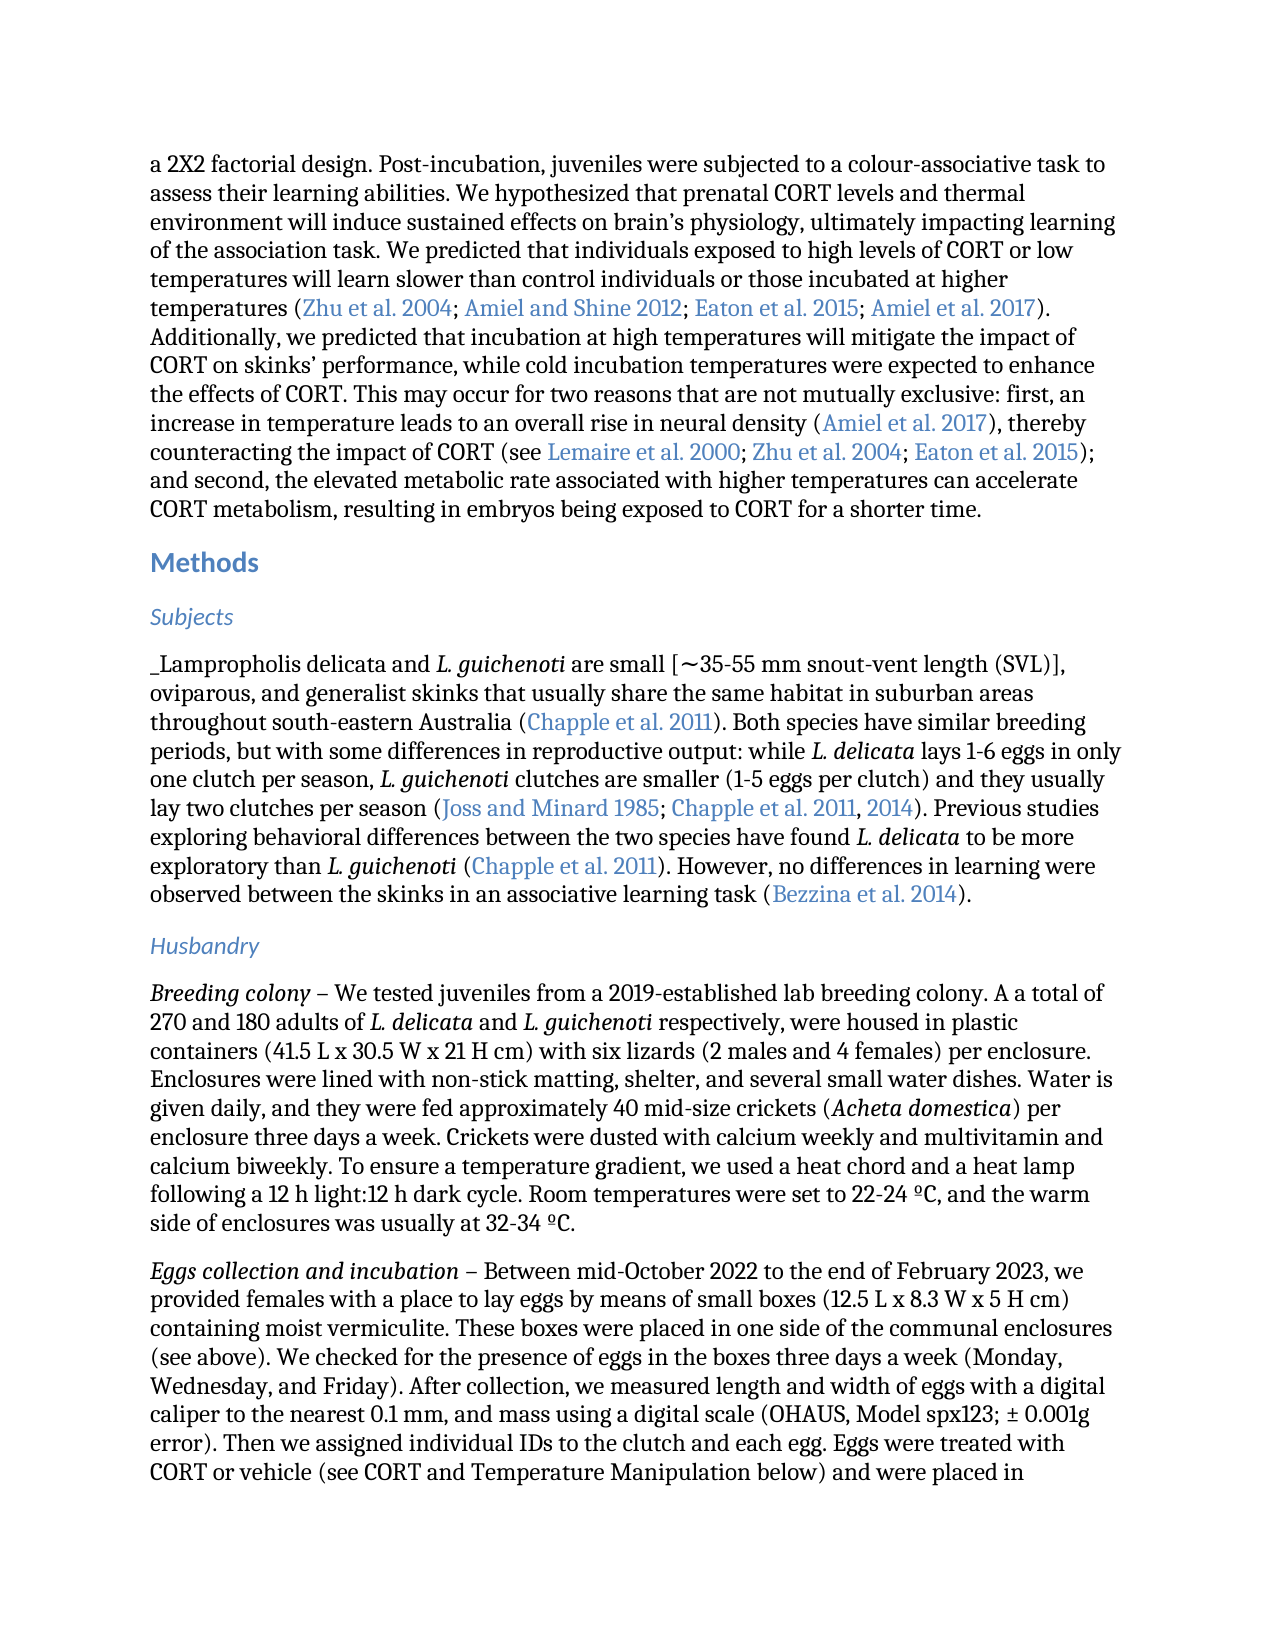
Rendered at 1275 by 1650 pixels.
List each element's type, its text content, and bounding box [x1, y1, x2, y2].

text Breeding colony – We tested juveniles from a 2019-established lab breeding colony. A a total of 270 and 180 adults of L. delicata and L. guichenoti respectively, were housed in plastic containers (41.5 L x 30.5 W x 21 H cm) with six lizards (2 males and 4 females) per enclosure. Enclosures were lined with non-stick matting, shelter, and several small water dishes. Water is given daily, and they were fed approximately 40 mid-size crickets (Acheta domestica) per enclosure three days a week. Crickets were dusted with calcium weekly and multivitamin and calcium biweekly. To ensure a temperature gradient, we used a heat chord and a heat lamp following a 12 h light:12 h dark cycle. Room temperatures were set to 22-24 ºC, and the warm side of enclosures was usually at 32-34 ºC. [150, 979, 1125, 1238]
subtitle Husbandry [150, 930, 1125, 960]
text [150, 150, 1125, 524]
subtitle Subjects [150, 601, 1125, 632]
subtitle Methods [150, 544, 1125, 580]
text _Lampropholis delicata and L. guichenoti are small [∼35-55 mm snout-vent length (SVL)], oviparous, and generalist skinks that usually share the same habitat in suburban areas throughout south-eastern Australia (Chapple et al. 2011). Both species have similar breeding periods, but with some differences in reproductive output: while L. delicata lays 1-6 eggs in only one clutch per season, L. guichenoti clutches are smaller (1-5 eggs per clutch) and they usually lay two clutches per season (Joss and Minard 1985; Chapple et al. 2011, 2014). Previous studies exploring behavioral differences between the two species have found L. delicata to be more exploratory than L. guichenoti (Chapple et al. 2011). However, no differences in learning were observed between the skinks in an associative learning task (Bezzina et al. 2014). [150, 650, 1125, 909]
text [150, 1257, 1125, 1487]
